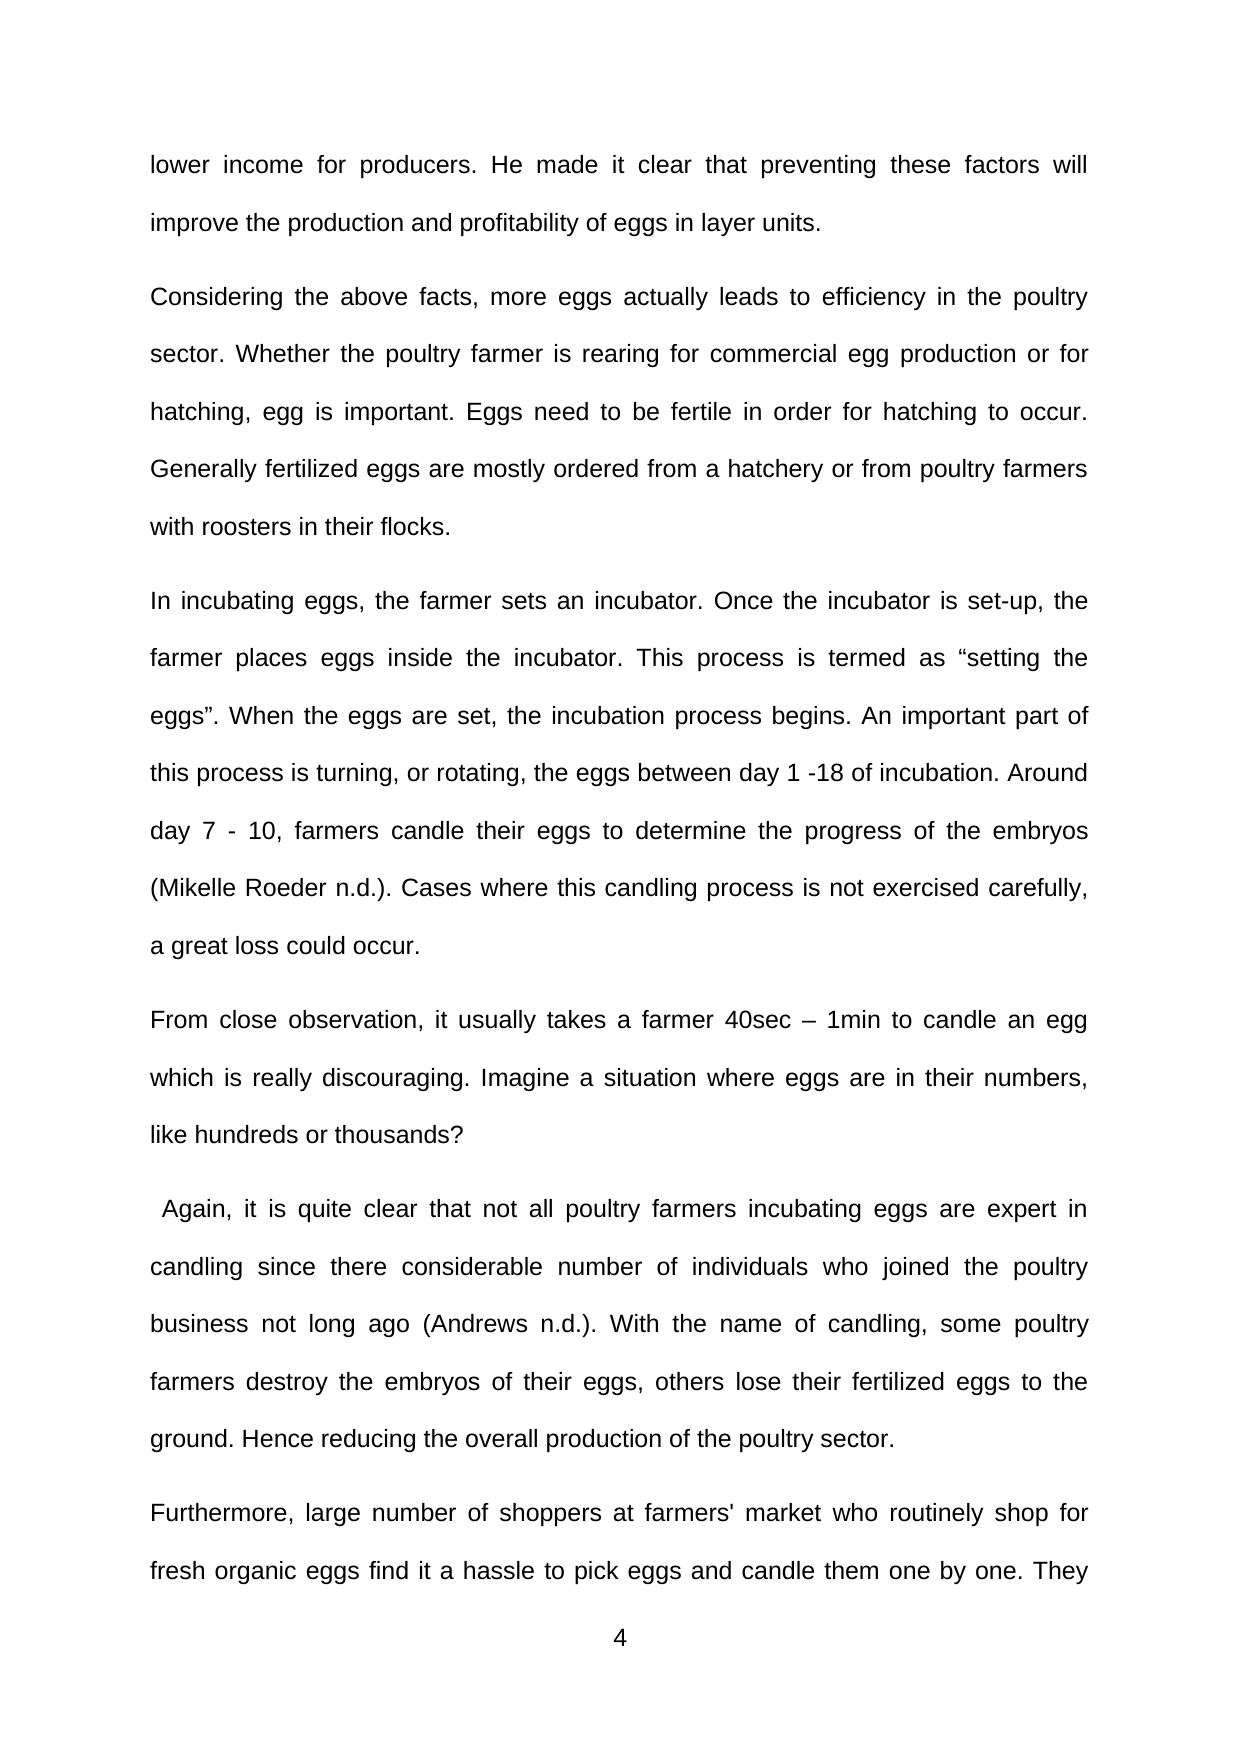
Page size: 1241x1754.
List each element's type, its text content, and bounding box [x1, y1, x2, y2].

text Considering the above facts, more eggs actually leads to efficiency in the poultry sector. Whether the poultry farmer is rearing for commercial egg production or for hatching, egg is important. Eggs need to be fertile in order for hatching to occur. Generally fertilized eggs are mostly ordered from a hatchery or from poultry farmers with roosters in their flocks. [150, 282, 1090, 540]
text Again, it is quite clear that not all poultry farmers incubating eggs are expert in candling since there considerable number of individuals who joined the poultry business not long ago (Andrews n.d.). With the name of candling, some poultry farmers destroy the embryos of their eggs, others lose their fertilized eggs to the ground. Hence reducing the overall production of the poultry sector. [150, 1194, 1090, 1453]
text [150, 150, 1090, 236]
text From close observation, it usually takes a farmer 40sec – 1min to candle an egg which is really discouraging. Imagine a situation where eggs are in their numbers, like hundreds or thousands? [150, 1005, 1090, 1149]
text In incubating eggs, the farmer sets an incubator. Once the incubator is set-up, the farmer places eggs inside the incubator. This process is termed as “setting the eggs”. When the eggs are set, the incubation process begins. An important part of this process is turning, or rotating, the eggs between day 1 -18 of incubation. Around day 7 - 10, farmers candle their eggs to determine the progress of the embryos (Mikelle Roeder n.d.). Cases where this candling process is not exercised carefully, a great loss could occur. [150, 586, 1090, 959]
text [150, 1498, 1090, 1584]
